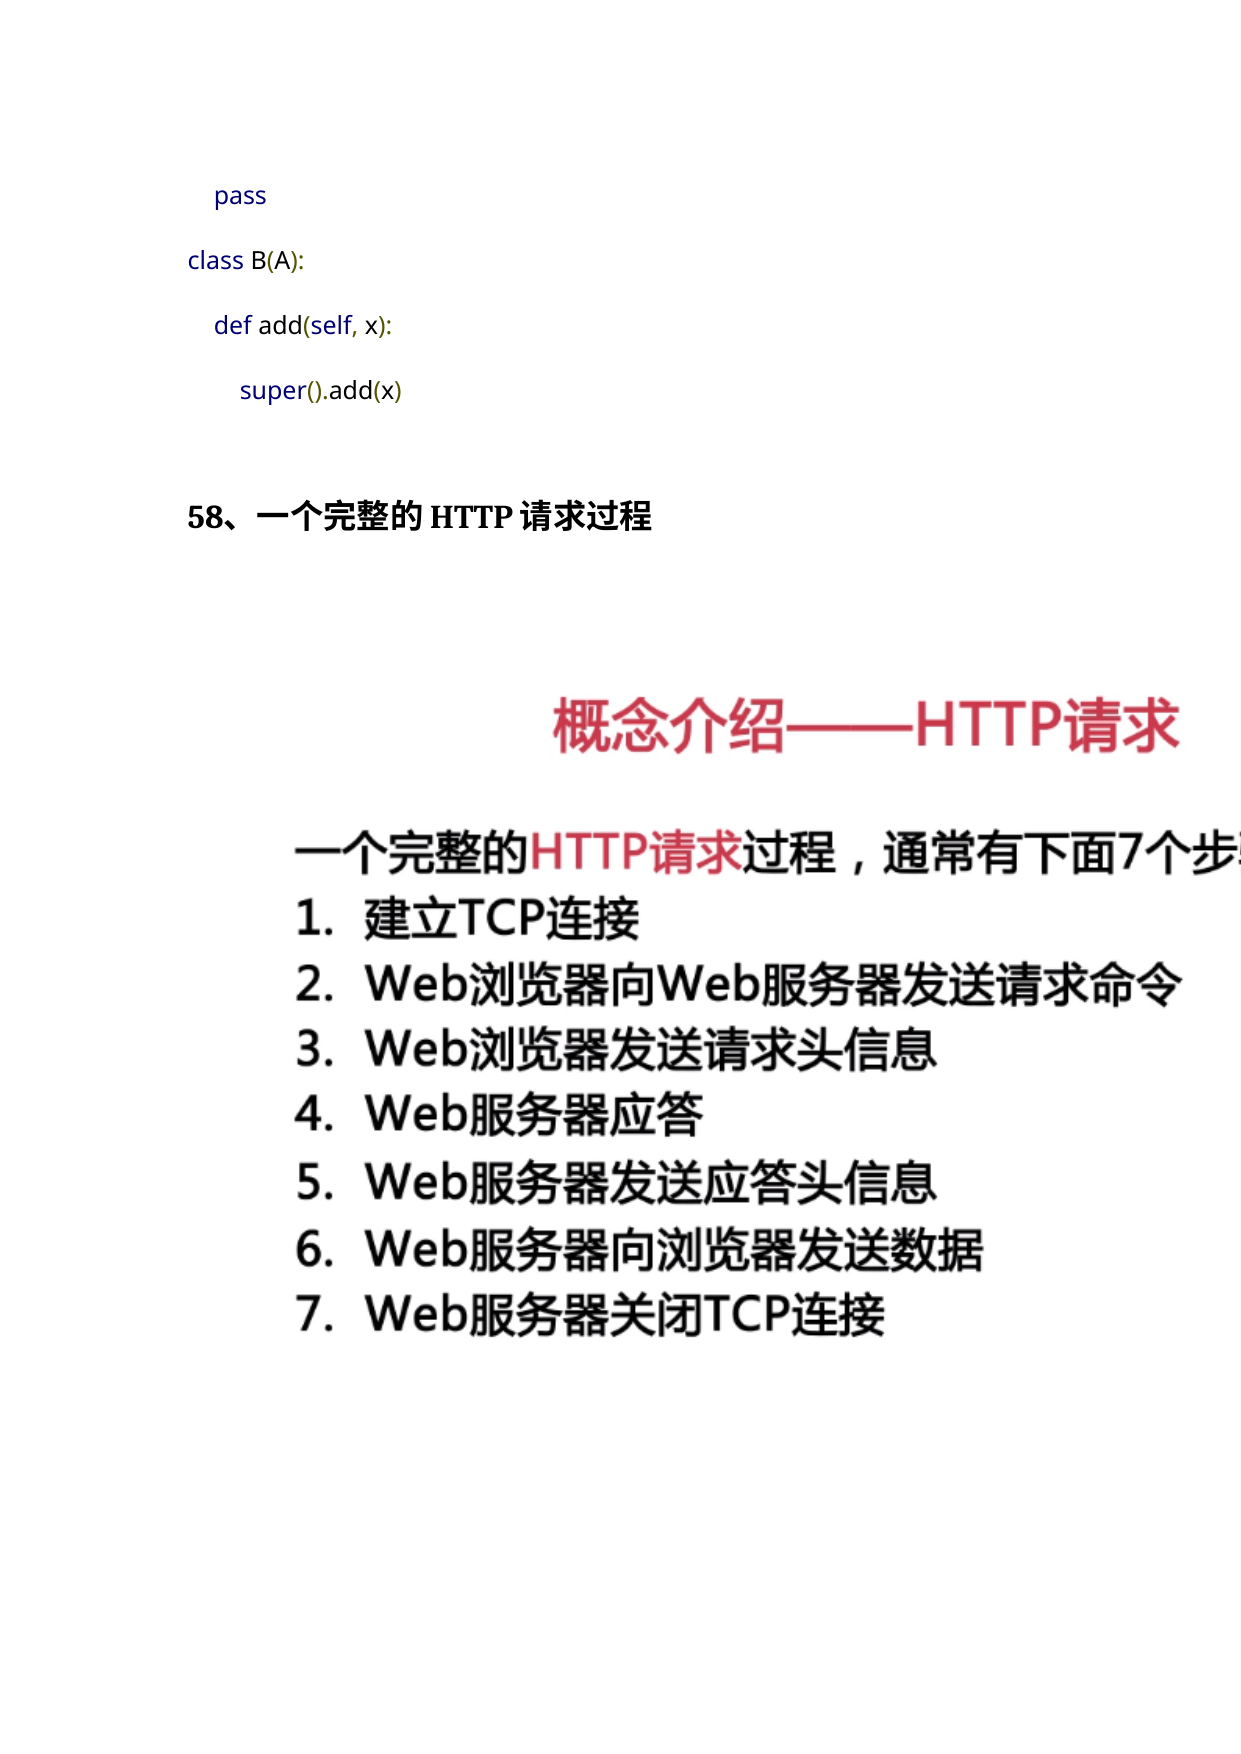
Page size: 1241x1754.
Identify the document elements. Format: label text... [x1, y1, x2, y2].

picture [187, 616, 1241, 1381]
subtitle 58、一个完整的HTTP请求过程 [187, 482, 1053, 547]
text class B(A): [187, 227, 1053, 292]
text pass [187, 162, 1053, 227]
text def add(self, x): [187, 292, 1053, 357]
text super().add(x) [187, 357, 1053, 422]
